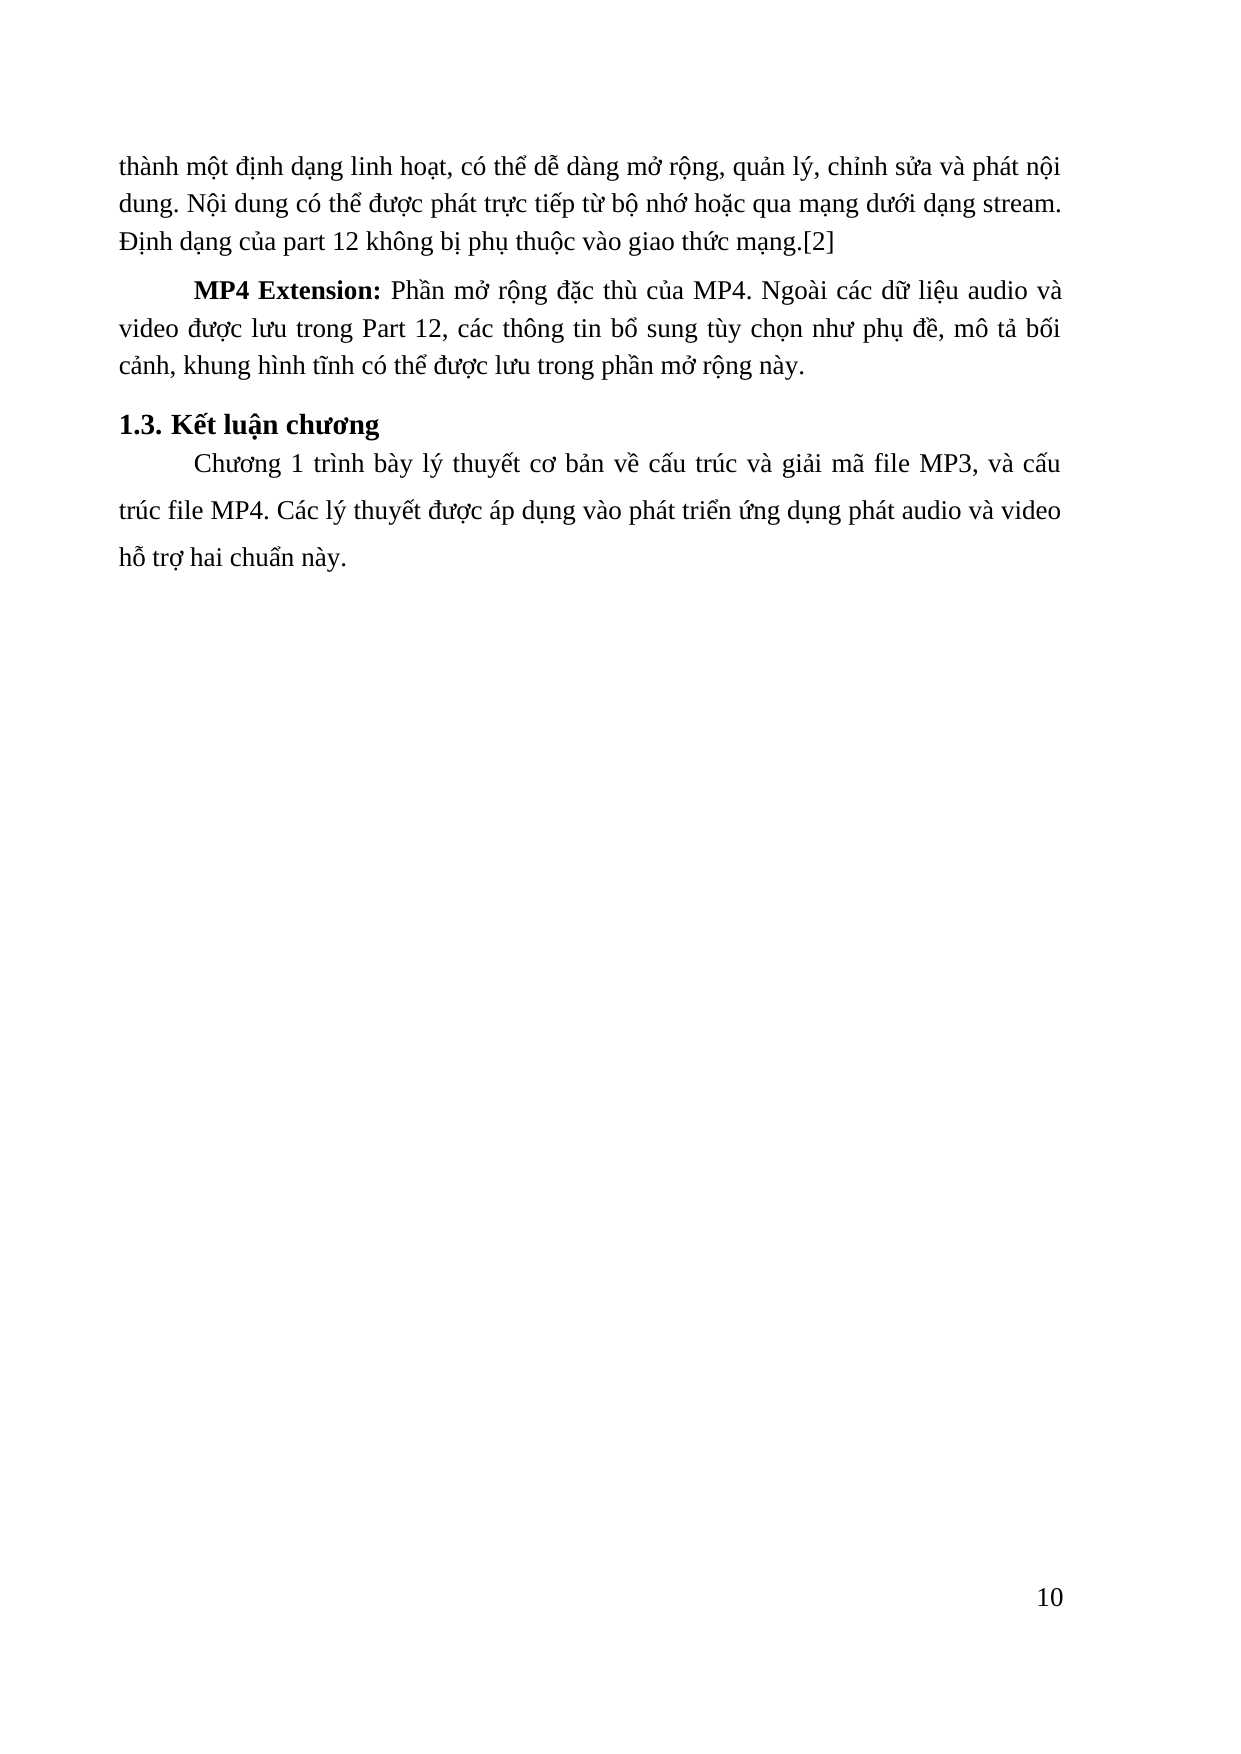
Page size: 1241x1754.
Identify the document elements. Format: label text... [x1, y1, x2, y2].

subtitle Kết luận chương [118, 407, 1063, 441]
text MP4 Extension: Phần mở rộng đặc thù của MP4. Ngoài các dữ liệu audio và video được lưu trong Part 12, các thông tin bổ sung tùy chọn như phụ đề, mô tả bối cảnh, khung hình tĩnh có thể được lưu trong phần mở rộng này. [118, 274, 1063, 380]
text Chương 1 trình bày lý thuyết cơ bản về cấu trúc và giải mã file MP3, và cấu trúc file MP4. Các lý thuyết được áp dụng vào phát triển ứng dụng phát audio và video hỗ trợ hai chuẩn này. [118, 447, 1063, 572]
